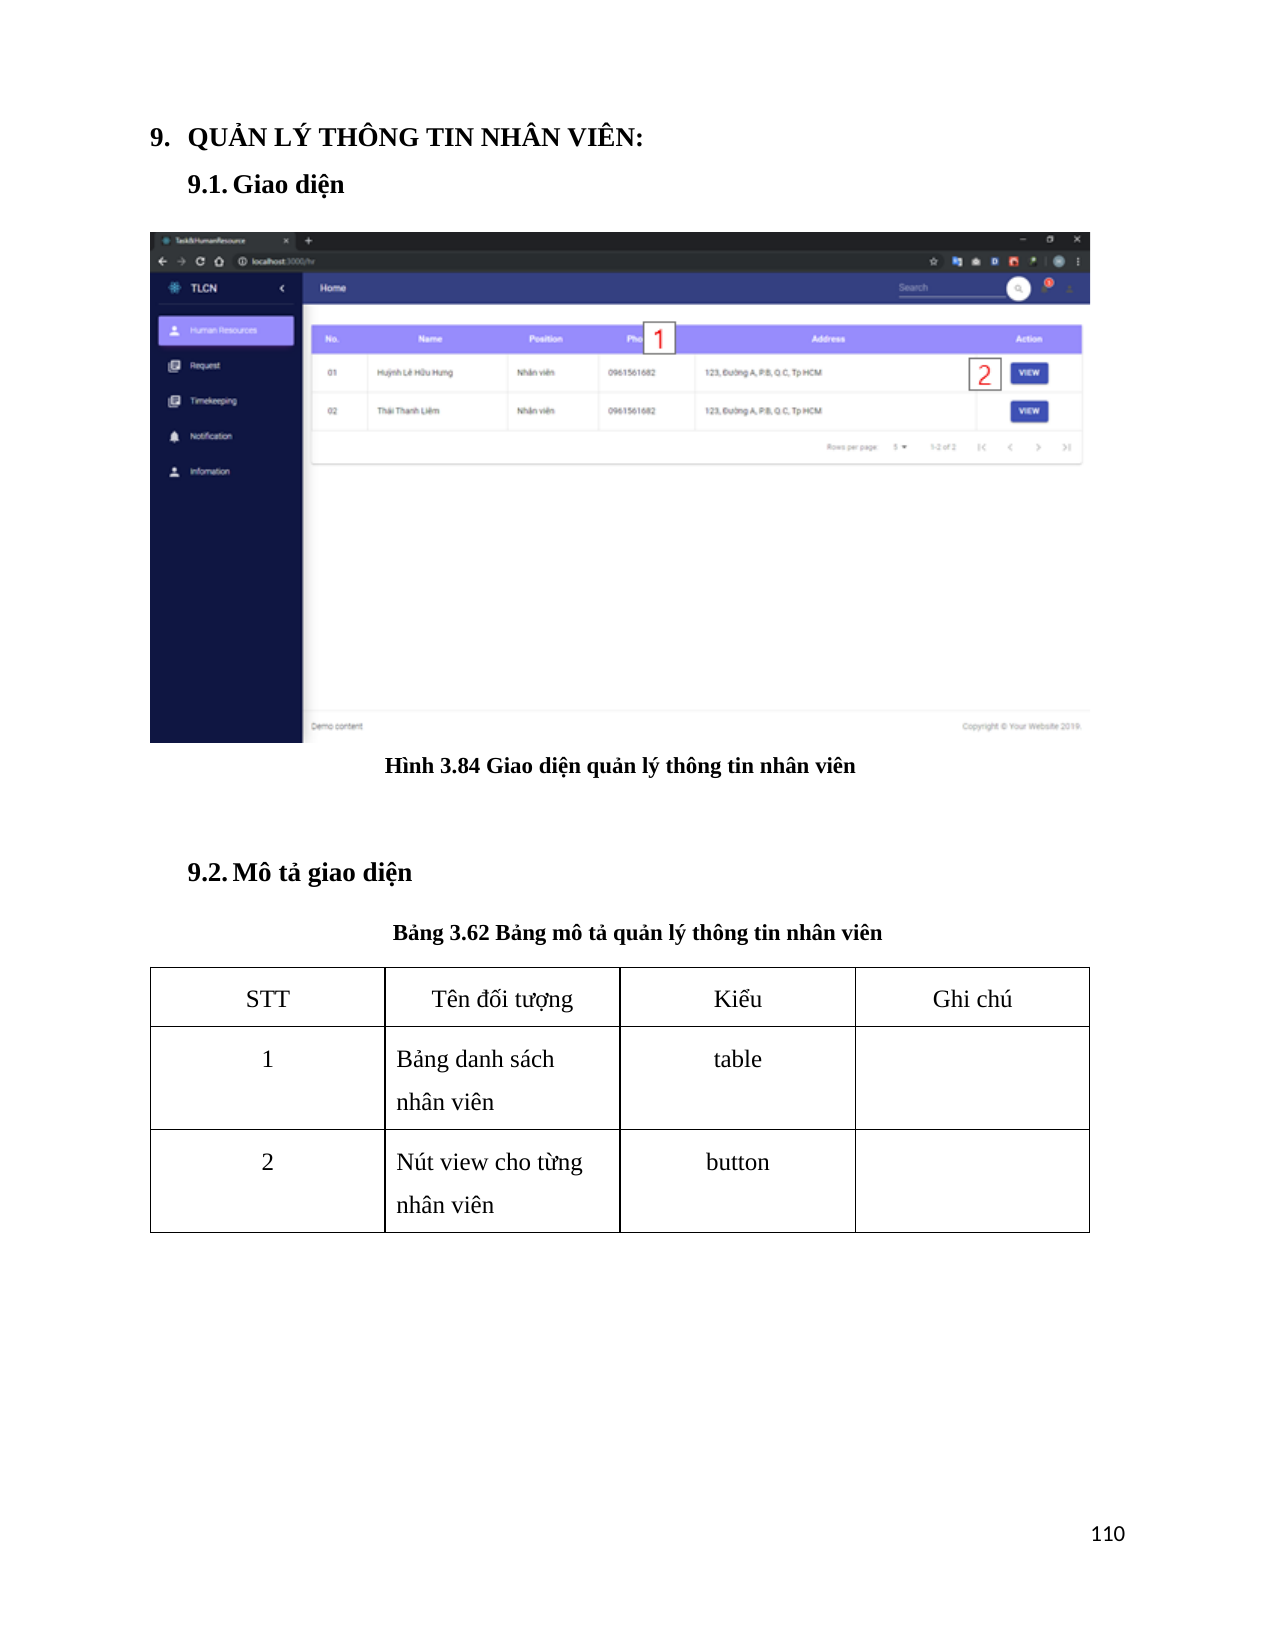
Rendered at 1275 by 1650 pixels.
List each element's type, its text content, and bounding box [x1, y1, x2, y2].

list Mô tả giao diện [187, 856, 1125, 887]
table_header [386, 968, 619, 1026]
picture [150, 232, 1091, 743]
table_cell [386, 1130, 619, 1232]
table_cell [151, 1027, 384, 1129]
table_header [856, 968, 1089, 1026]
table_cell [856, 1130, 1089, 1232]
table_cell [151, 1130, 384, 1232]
text Bảng . Bảng mô tả quản lý thông tin nhân viên [150, 919, 1125, 946]
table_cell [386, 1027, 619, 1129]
list QUẢN LÝ THÔNG TIN NHÂN VIÊN: [150, 121, 1125, 153]
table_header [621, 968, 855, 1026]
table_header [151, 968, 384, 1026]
list Giao diện [187, 168, 1125, 199]
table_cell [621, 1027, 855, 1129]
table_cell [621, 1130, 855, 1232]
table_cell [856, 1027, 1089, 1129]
